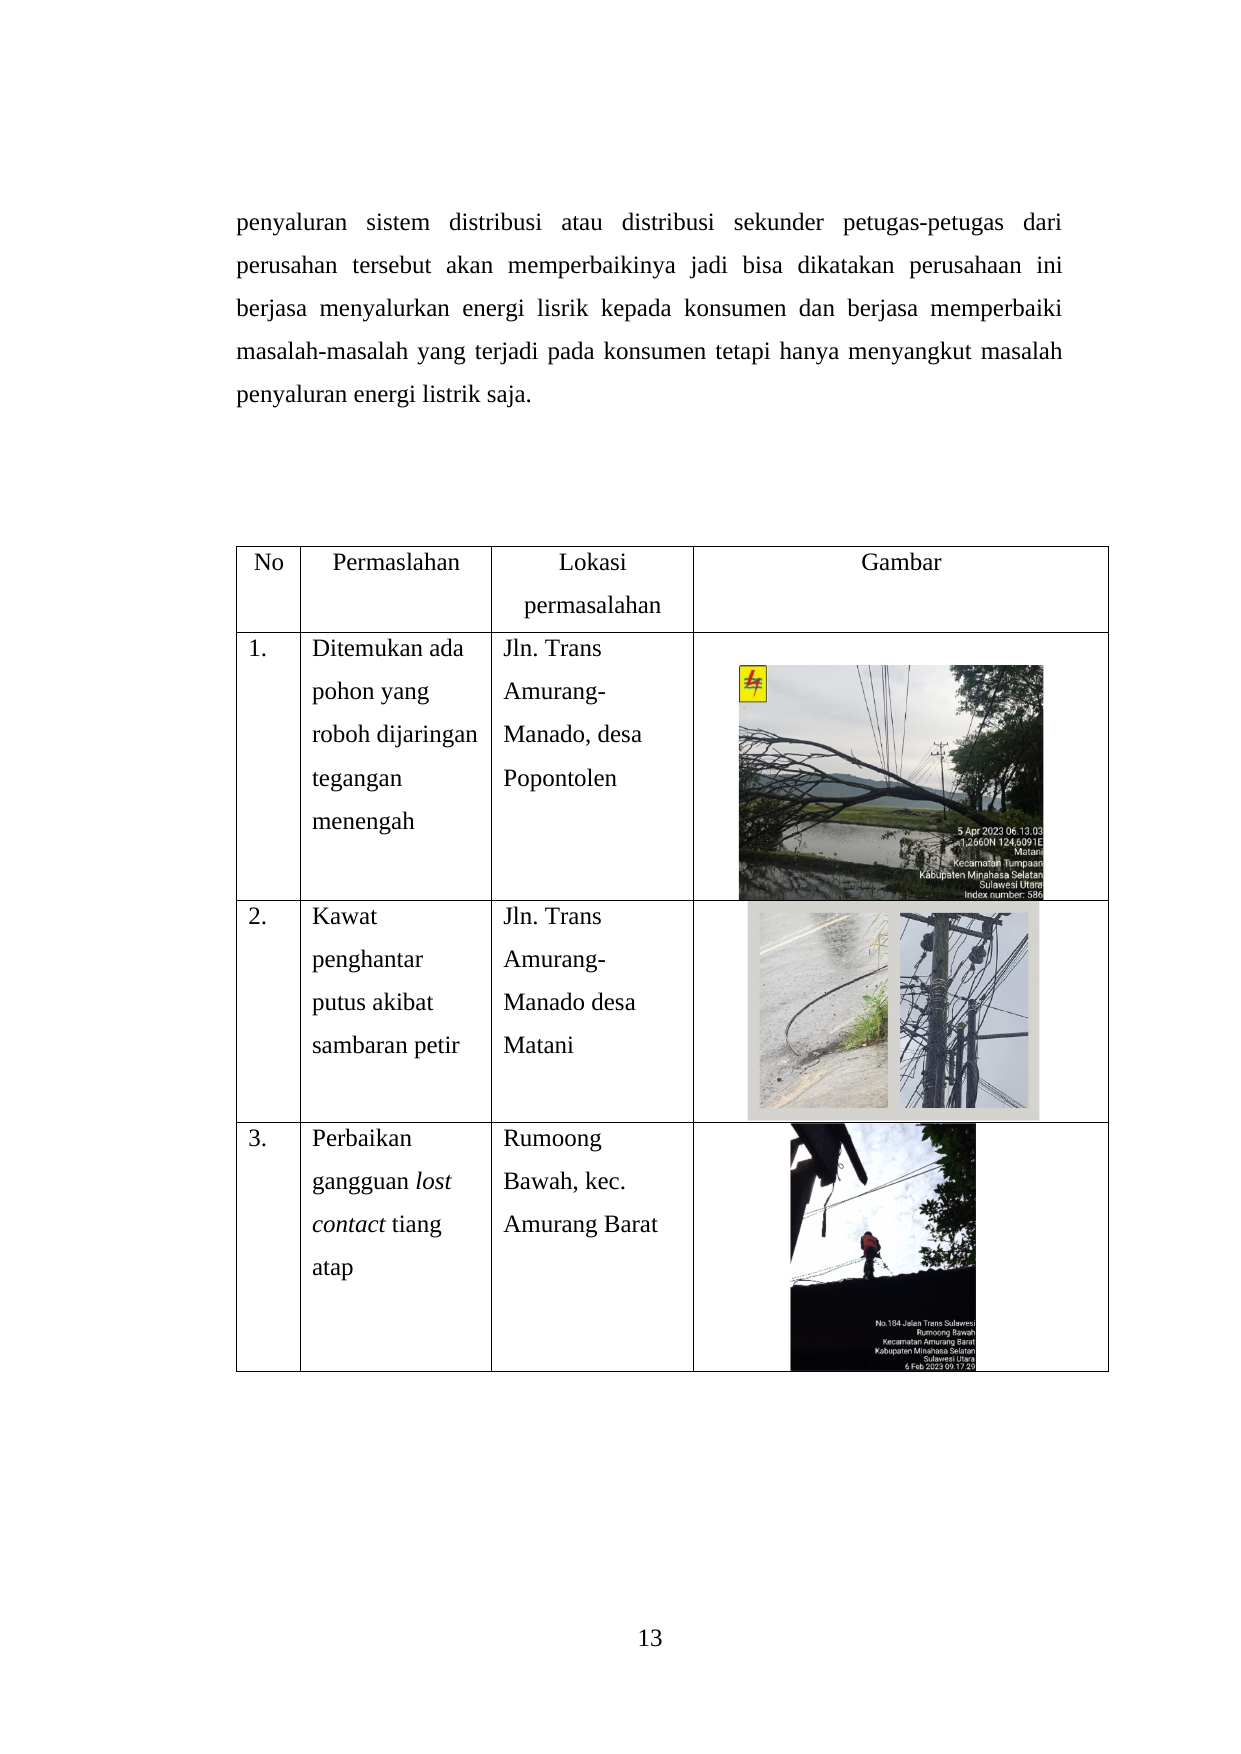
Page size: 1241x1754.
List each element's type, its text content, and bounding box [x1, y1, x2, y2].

table_cell Perbaikan gangguan lost contact tiang atap [301, 1123, 491, 1371]
table_cell Kawat penghantar putus akibat sambaran petir [301, 901, 491, 1122]
table_header Permaslahan [301, 547, 491, 632]
table_cell 1. [237, 633, 300, 900]
table_cell 2. [237, 901, 300, 1122]
table_cell [694, 901, 747, 1122]
table_header No [237, 547, 300, 632]
table_cell [976, 1123, 1108, 1371]
table_cell 3. [237, 1123, 300, 1371]
table_header Gambar [694, 547, 1108, 632]
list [236, 207, 1063, 408]
table_cell Rumoong Bawah, kec. Amurang Barat [492, 1123, 693, 1371]
table_cell [694, 1123, 790, 1371]
picture [791, 1124, 976, 1371]
table_cell Jln. Trans Amurang-Manado, desa Popontolen [492, 633, 693, 900]
table_cell Ditemukan ada pohon yang roboh dijaringan tegangan menengah [301, 633, 491, 900]
picture [738, 665, 1044, 900]
table_header Lokasi permasalahan [492, 547, 693, 632]
table_cell [1040, 901, 1108, 1122]
table_cell Jln. Trans Amurang-Manado desa Matani [492, 901, 693, 1122]
table_cell [694, 633, 1108, 900]
picture [747, 901, 1040, 1122]
